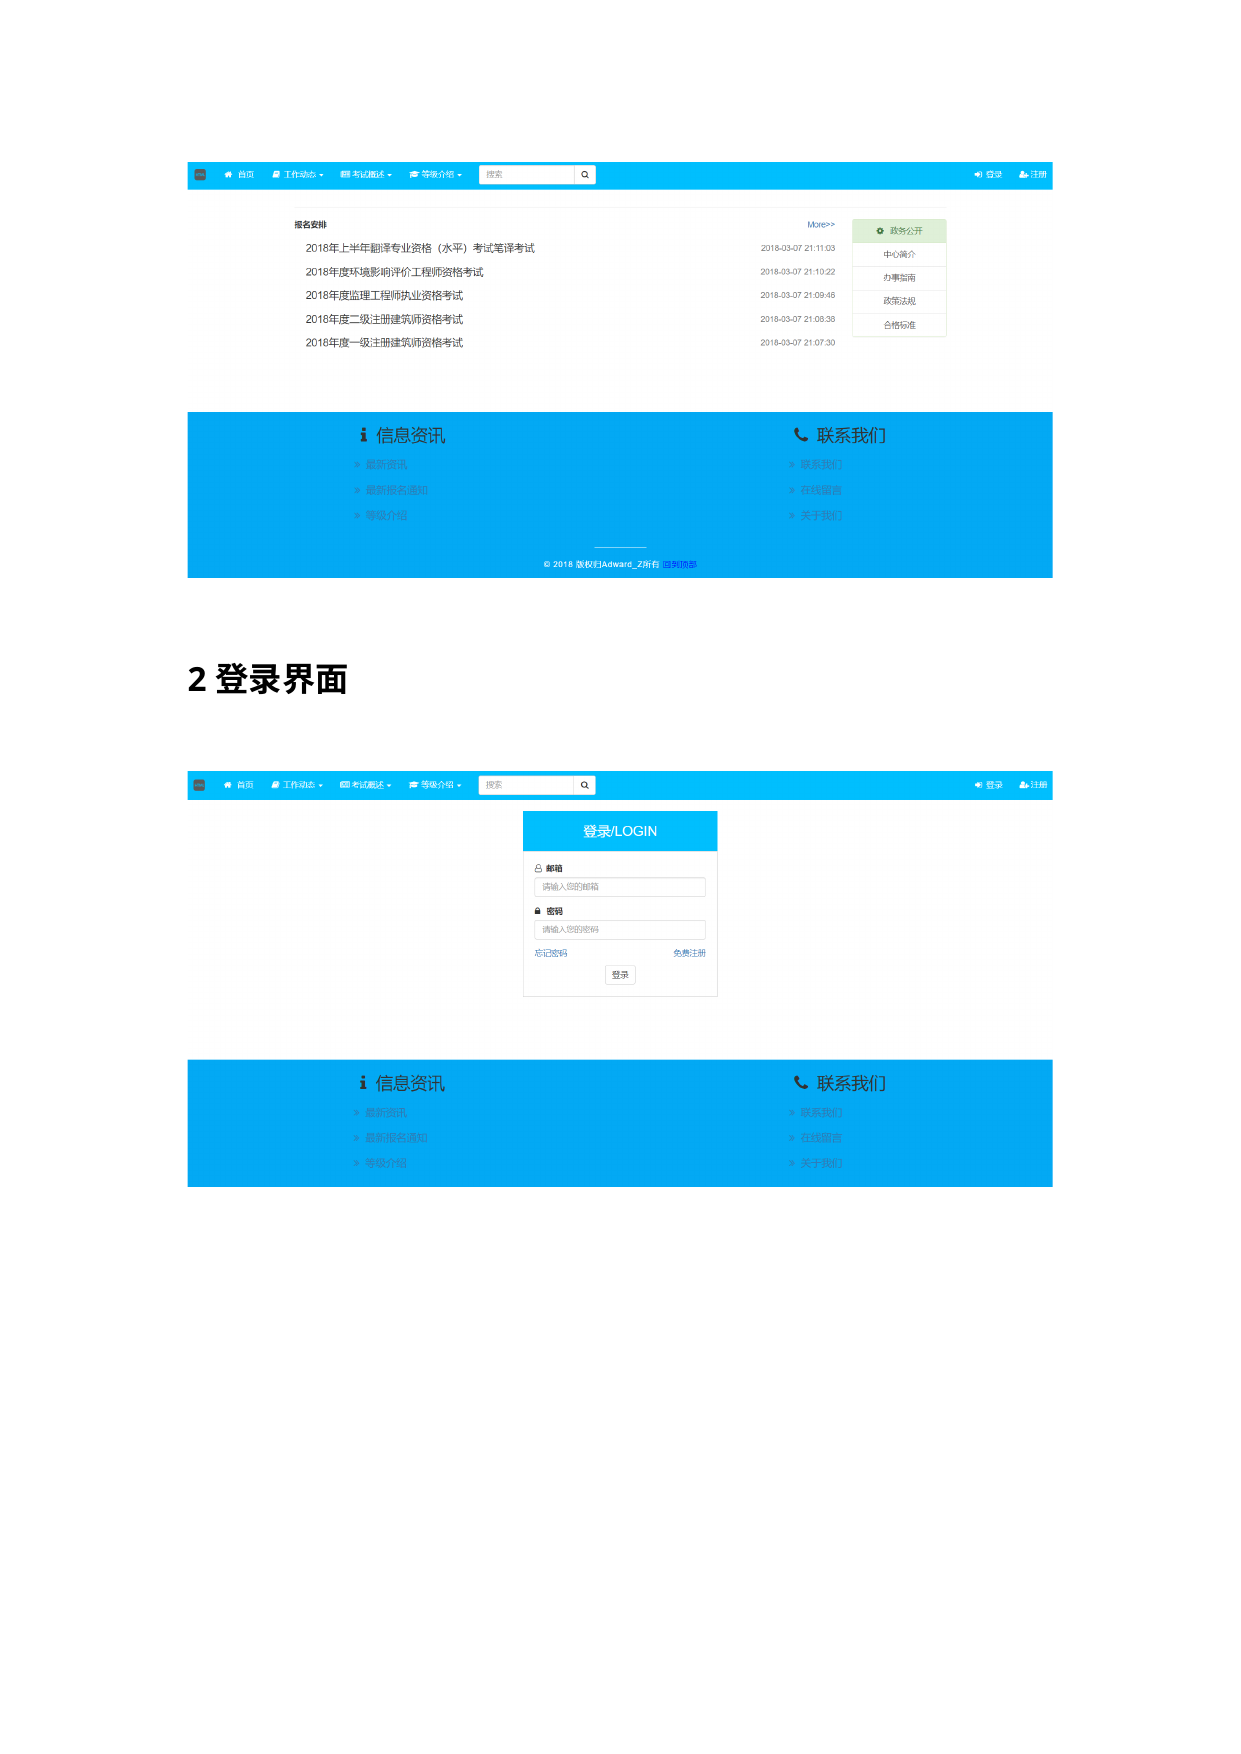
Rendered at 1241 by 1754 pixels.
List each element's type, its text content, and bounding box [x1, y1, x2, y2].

picture [195, 170, 205, 180]
picture [479, 776, 595, 794]
picture [341, 782, 349, 787]
picture [194, 780, 204, 790]
picture [1020, 172, 1028, 177]
picture [1020, 782, 1027, 788]
picture [187, 801, 1053, 1059]
picture [341, 171, 350, 177]
picture [480, 166, 595, 184]
picture [187, 190, 1053, 411]
subtitle 2 登录界面 [187, 644, 1053, 709]
